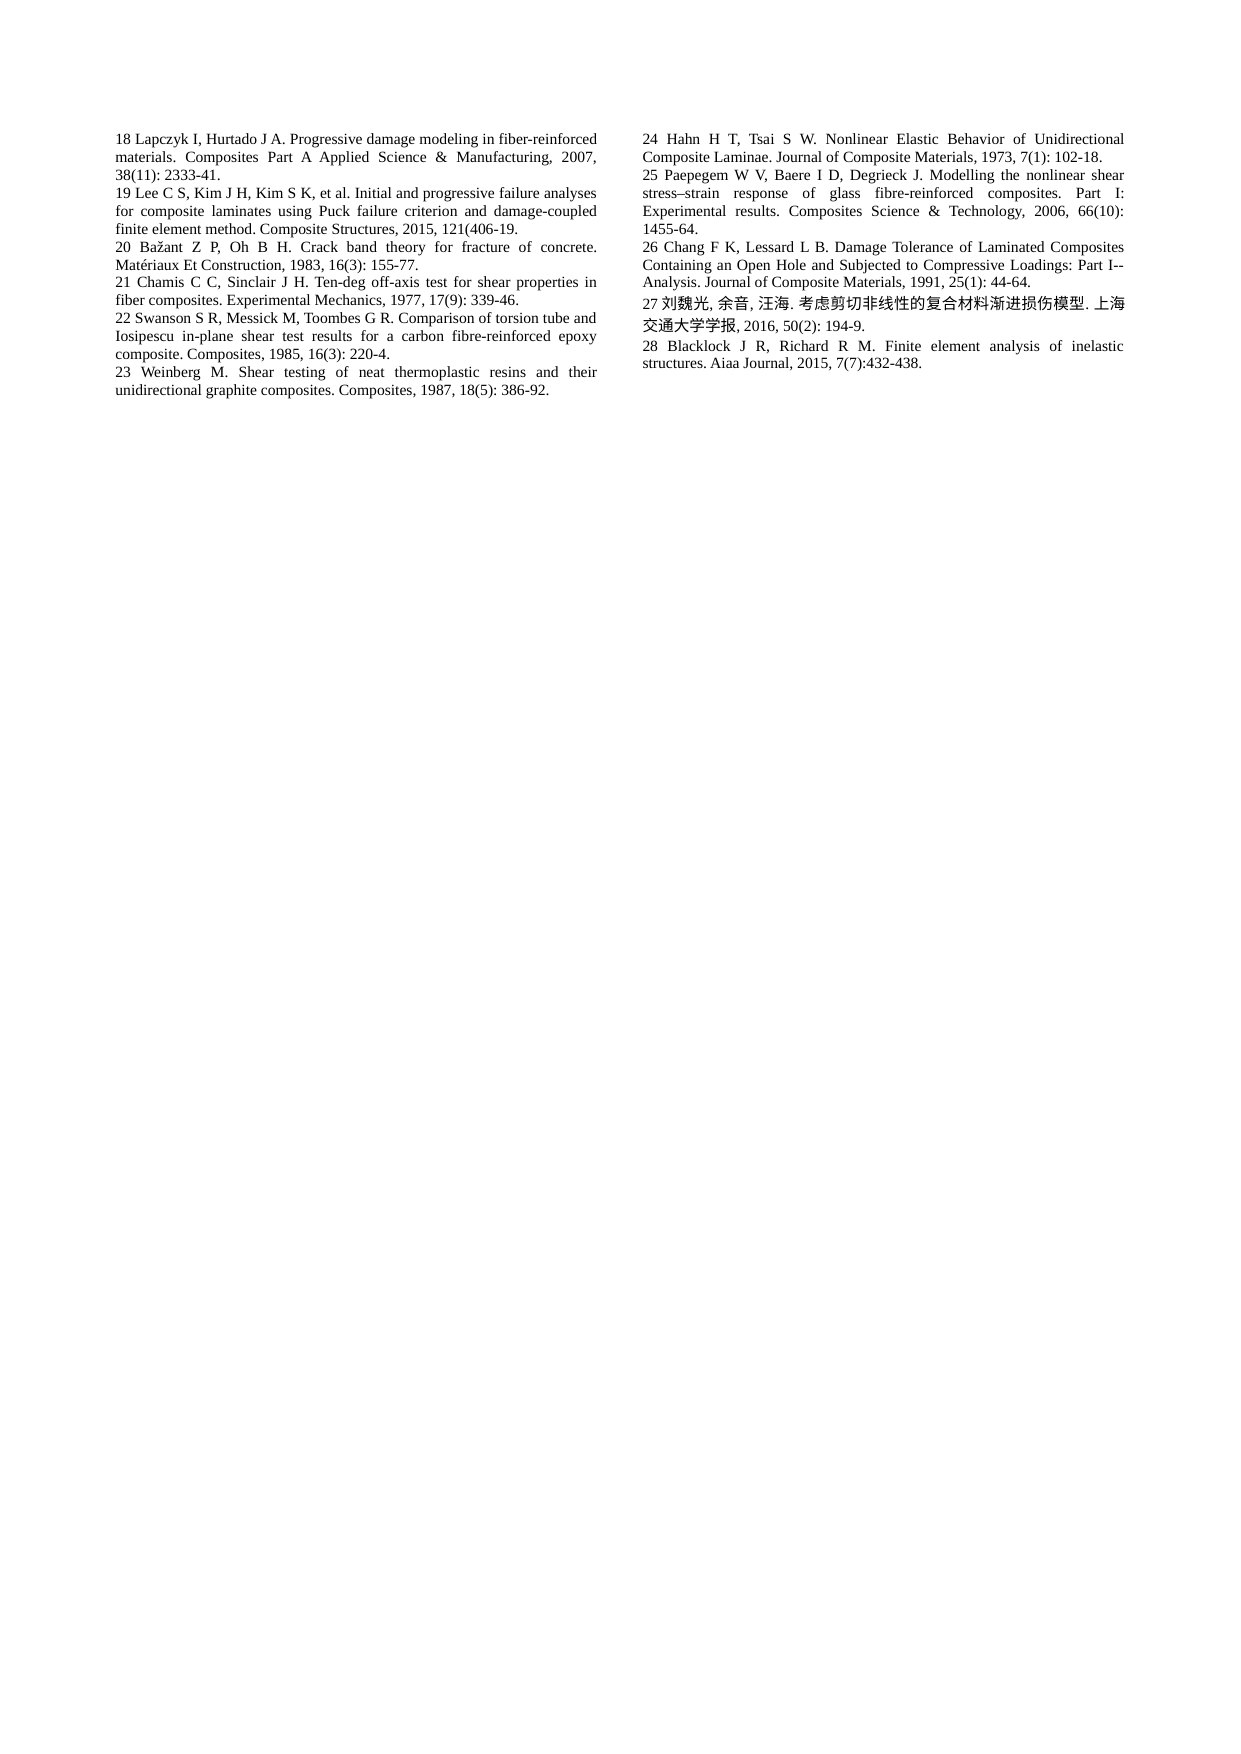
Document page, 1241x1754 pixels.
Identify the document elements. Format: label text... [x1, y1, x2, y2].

text 21 Chamis C C, Sinclair J H. Ten-deg off-axis test for shear properties in fiber composites. Experimental Mechanics, 1977, 17(9): 339-46. [115, 273, 598, 309]
text 19 Lee C S, Kim J H, Kim S K, et al. Initial and progressive failure analyses for composite laminates using Puck failure criterion and damage-coupled finite element method. Composite Structures, 2015, 121(406-19. [115, 184, 598, 237]
text 26 Chang F K, Lessard L B. Damage Tolerance of Laminated Composites Containing an Open Hole and Subjected to Compressive Loadings: Part I--Analysis. Journal of Composite Materials, 1991, 25(1): 44-64. [642, 237, 1125, 291]
text 28 Blacklock J R, Richard R M. Finite element analysis of inelastic structures. Aiaa Journal, 2015, 7(7):432-438. [642, 336, 1125, 372]
text 22 Swanson S R, Messick M, Toombes G R. Comparison of torsion tube and Iosipescu in-plane shear test results for a carbon fibre-reinforced epoxy composite. Composites, 1985, 16(3): 220-4. [115, 309, 598, 363]
text 20 Bažant Z P, Oh B H. Crack band theory for fracture of concrete. Matériaux Et Construction, 1983, 16(3): 155-77. [115, 237, 598, 273]
text 23 Weinberg M. Shear testing of neat thermoplastic resins and their unidirectional graphite composites. Composites, 1987, 18(5): 386-92. [115, 363, 598, 399]
text 27刘魏光, 余音, 汪海. 考虑剪切非线性的复合材料渐进损伤模型. 上海交通大学学报, 2016, 50(2): 194-9. [642, 291, 1125, 336]
text 25 Paepegem W V, Baere I D, Degrieck J. Modelling the nonlinear shear stress–strain response of glass fibre-reinforced composites. Part I: Experimental results. Composites Science & Technology, 2006, 66(10): 1455-64. [642, 166, 1125, 237]
text 24 Hahn H T, Tsai S W. Nonlinear Elastic Behavior of Unidirectional Composite Laminae. Journal of Composite Materials, 1973, 7(1): 102-18. [642, 130, 1125, 166]
text 18 Lapczyk I, Hurtado J A. Progressive damage modeling in fiber-reinforced materials. Composites Part A Applied Science & Manufacturing, 2007, 38(11): 2333-41. [115, 130, 598, 184]
